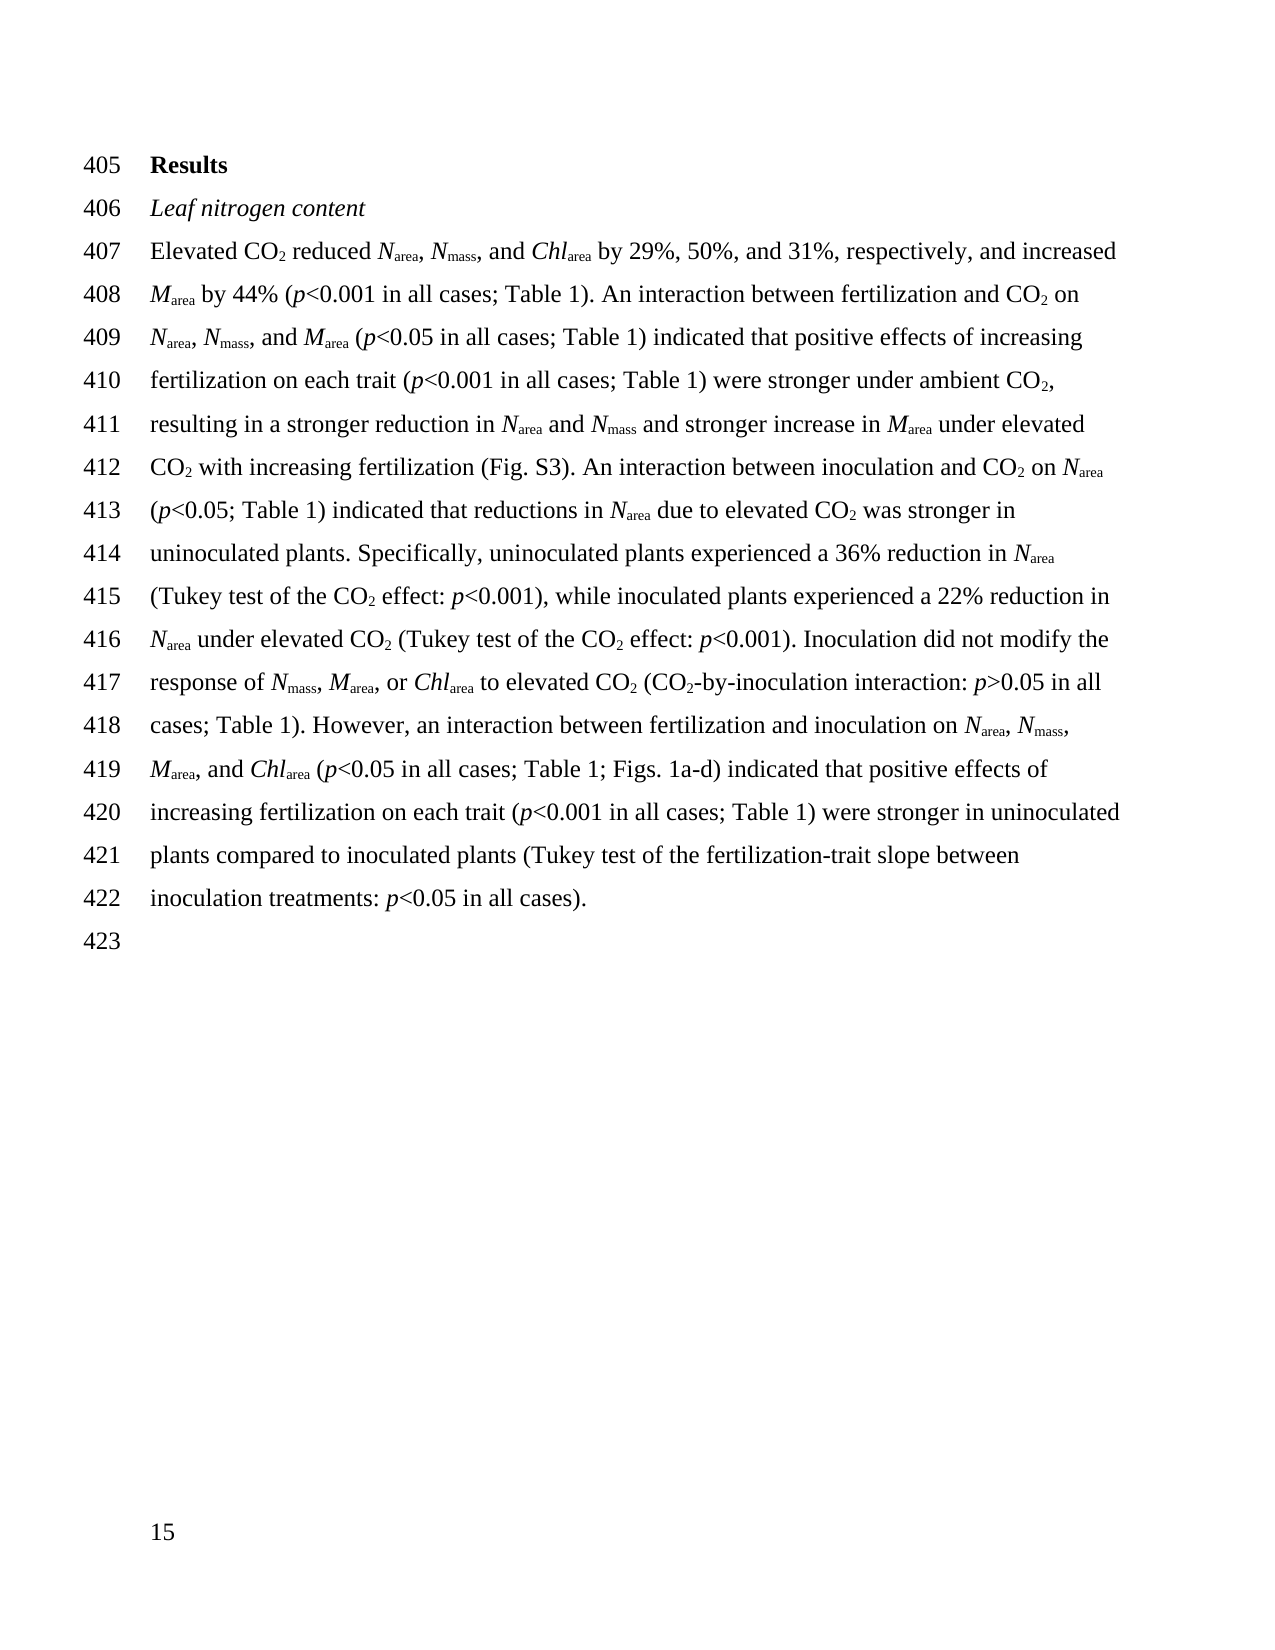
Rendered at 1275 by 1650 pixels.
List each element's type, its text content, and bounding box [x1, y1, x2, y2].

text Results [150, 150, 1125, 179]
text Leaf nitrogen content [150, 193, 1125, 222]
text Elevated CO2 reduced Narea, Nmass, and Chlarea by 29%, 50%, and 31%, respectively, and increased Marea by 44% (p<0.001 in all cases; Table 1). An interaction between fertilization and CO2 on Narea, Nmass, and Marea (p<0.05 in all cases; Table 1) indicated that positive effects of increasing fertilization on each trait (p<0.001 in all cases; Table 1) were stronger under ambient CO2, resulting in a stronger reduction in Narea and Nmass and stronger increase in Marea under elevated CO2 with increasing fertilization (Fig. S3). An interaction between inoculation and CO2 on Narea (p<0.05; Table 1) indicated that reductions in Narea due to elevated CO2 was stronger in uninoculated plants. Specifically, uninoculated plants experienced a 36% reduction in Narea (Tukey test of the CO2 effect: p<0.001), while inoculated plants experienced a 22% reduction in Narea under elevated CO2 (Tukey test of the CO2 effect: p<0.001). Inoculation did not modify the response of Nmass, Marea, or Chlarea to elevated CO2 (CO2-by-inoculation interaction: p>0.05 in all cases; Table 1). However, an interaction between fertilization and inoculation on Narea, Nmass, Marea, and Chlarea (p<0.05 in all cases; Table 1; Figs. 1a-d) indicated that positive effects of increasing fertilization on each trait (p<0.001 in all cases; Table 1) were stronger in uninoculated plants compared to inoculated plants (Tukey test of the fertilization-trait slope between inoculation treatments: p<0.05 in all cases). [150, 236, 1125, 912]
